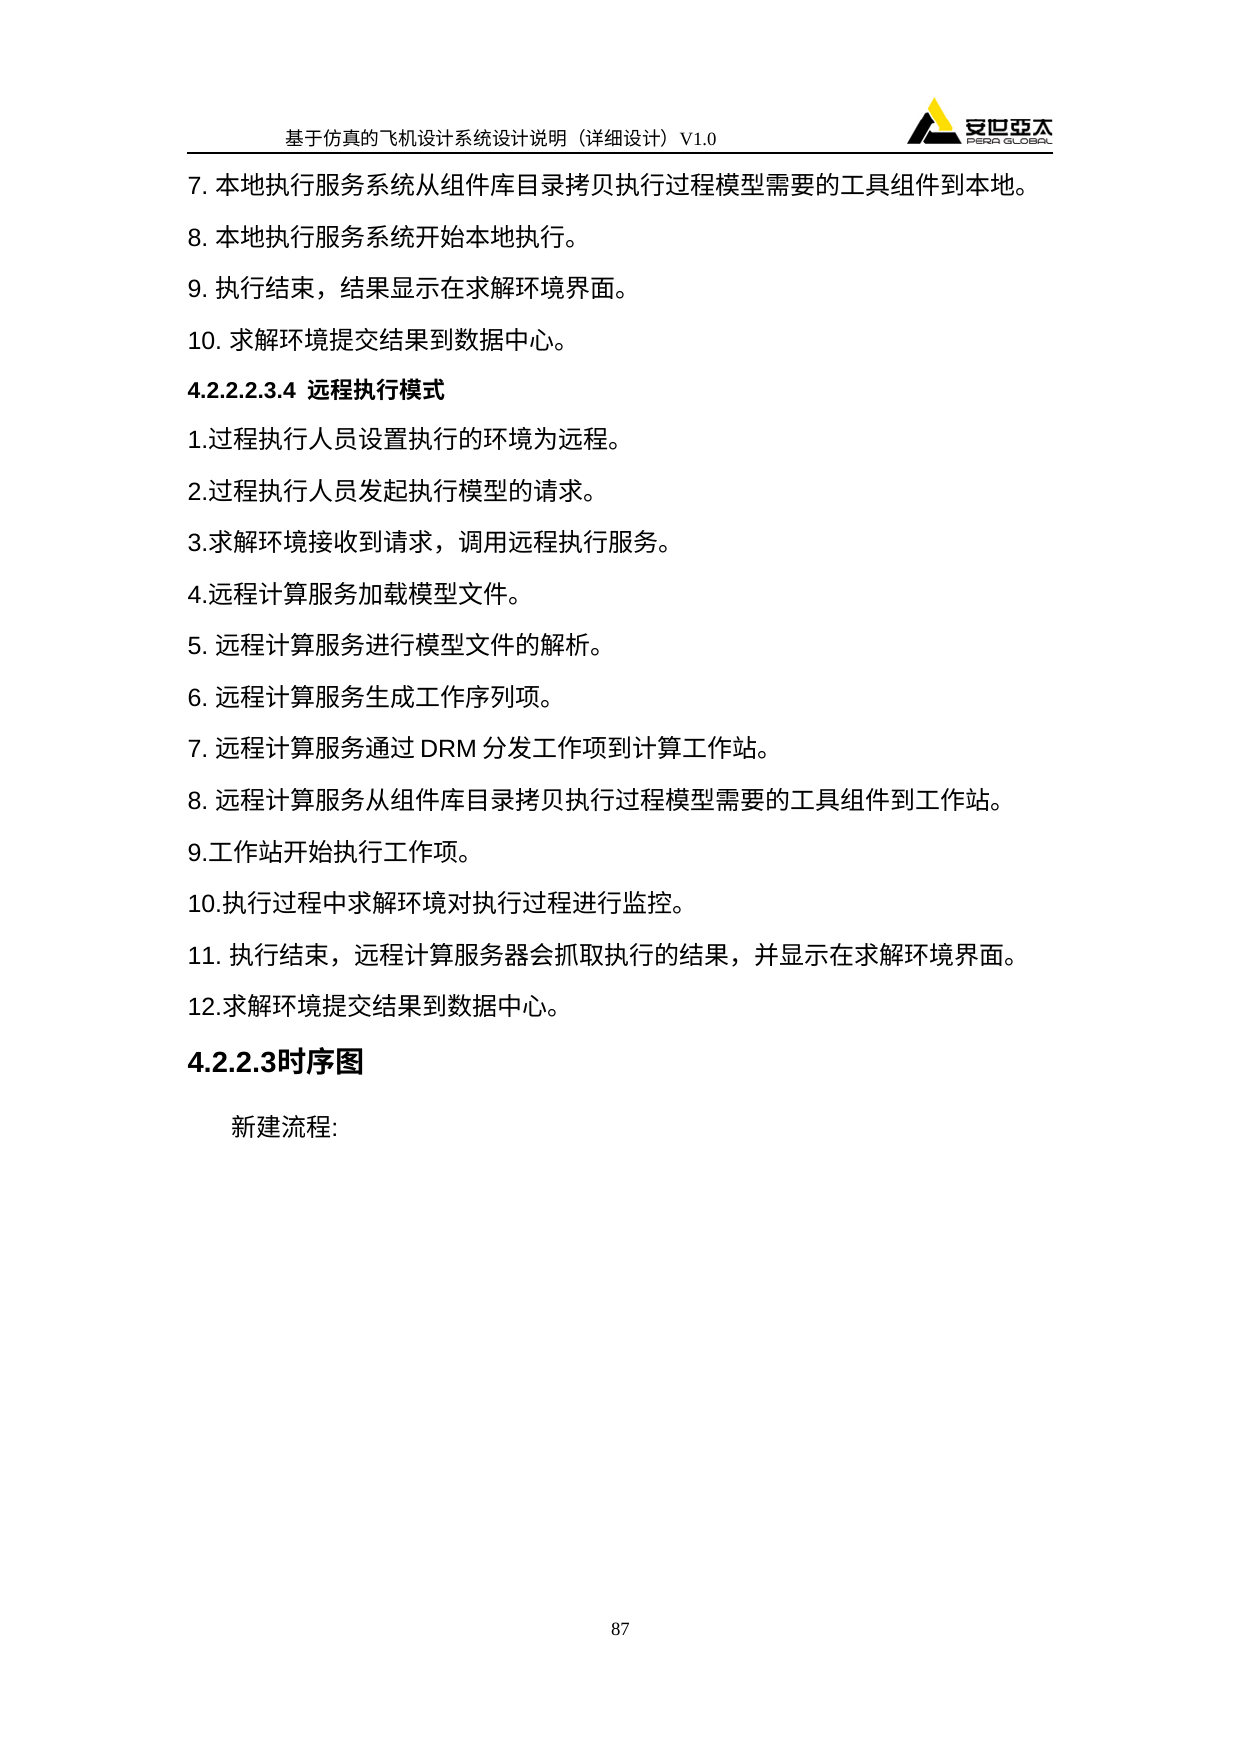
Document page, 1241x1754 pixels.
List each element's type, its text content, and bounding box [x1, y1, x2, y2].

text 9.工作站开始执行工作项。 [187, 832, 1053, 868]
text 12.求解环境提交结果到数据中心。 [187, 987, 1053, 1023]
subtitle 时序图 [187, 1038, 1053, 1081]
subtitle 远程执行模式 [187, 372, 1053, 405]
text 8. 本地执行服务系统开始本地执行。 [187, 217, 1053, 253]
text 11. 执行结束，远程计算服务器会抓取执行的结果，并显示在求解环境界面。 [187, 935, 1053, 971]
text 2.过程执行人员发起执行模型的请求。 [187, 471, 1053, 507]
text 8. 远程计算服务从组件库目录拷贝执行过程模型需要的工具组件到工作站。 [187, 780, 1053, 817]
text 7. 本地执行服务系统从组件库目录拷贝执行过程模型需要的工具组件到本地。 [187, 166, 1053, 202]
text 6. 远程计算服务生成工作序列项。 [187, 677, 1053, 713]
text 9. 执行结束，结果显示在求解环境界面。 [187, 269, 1053, 305]
text 7. 远程计算服务通过DRM分发工作项到计算工作站。 [187, 729, 1053, 765]
picture [900, 95, 1053, 145]
text 10.执行过程中求解环境对执行过程进行监控。 [187, 883, 1053, 920]
text 10. 求解环境提交结果到数据中心。 [187, 320, 1053, 356]
text 3.求解环境接收到请求，调用远程执行服务。 [187, 523, 1053, 559]
text 1.过程执行人员设置执行的环境为远程。 [187, 419, 1053, 456]
text 4.远程计算服务加载模型文件。 [187, 574, 1053, 610]
text 5. 远程计算服务进行模型文件的解析。 [187, 626, 1053, 662]
text 新建流程: [187, 1108, 1053, 1144]
